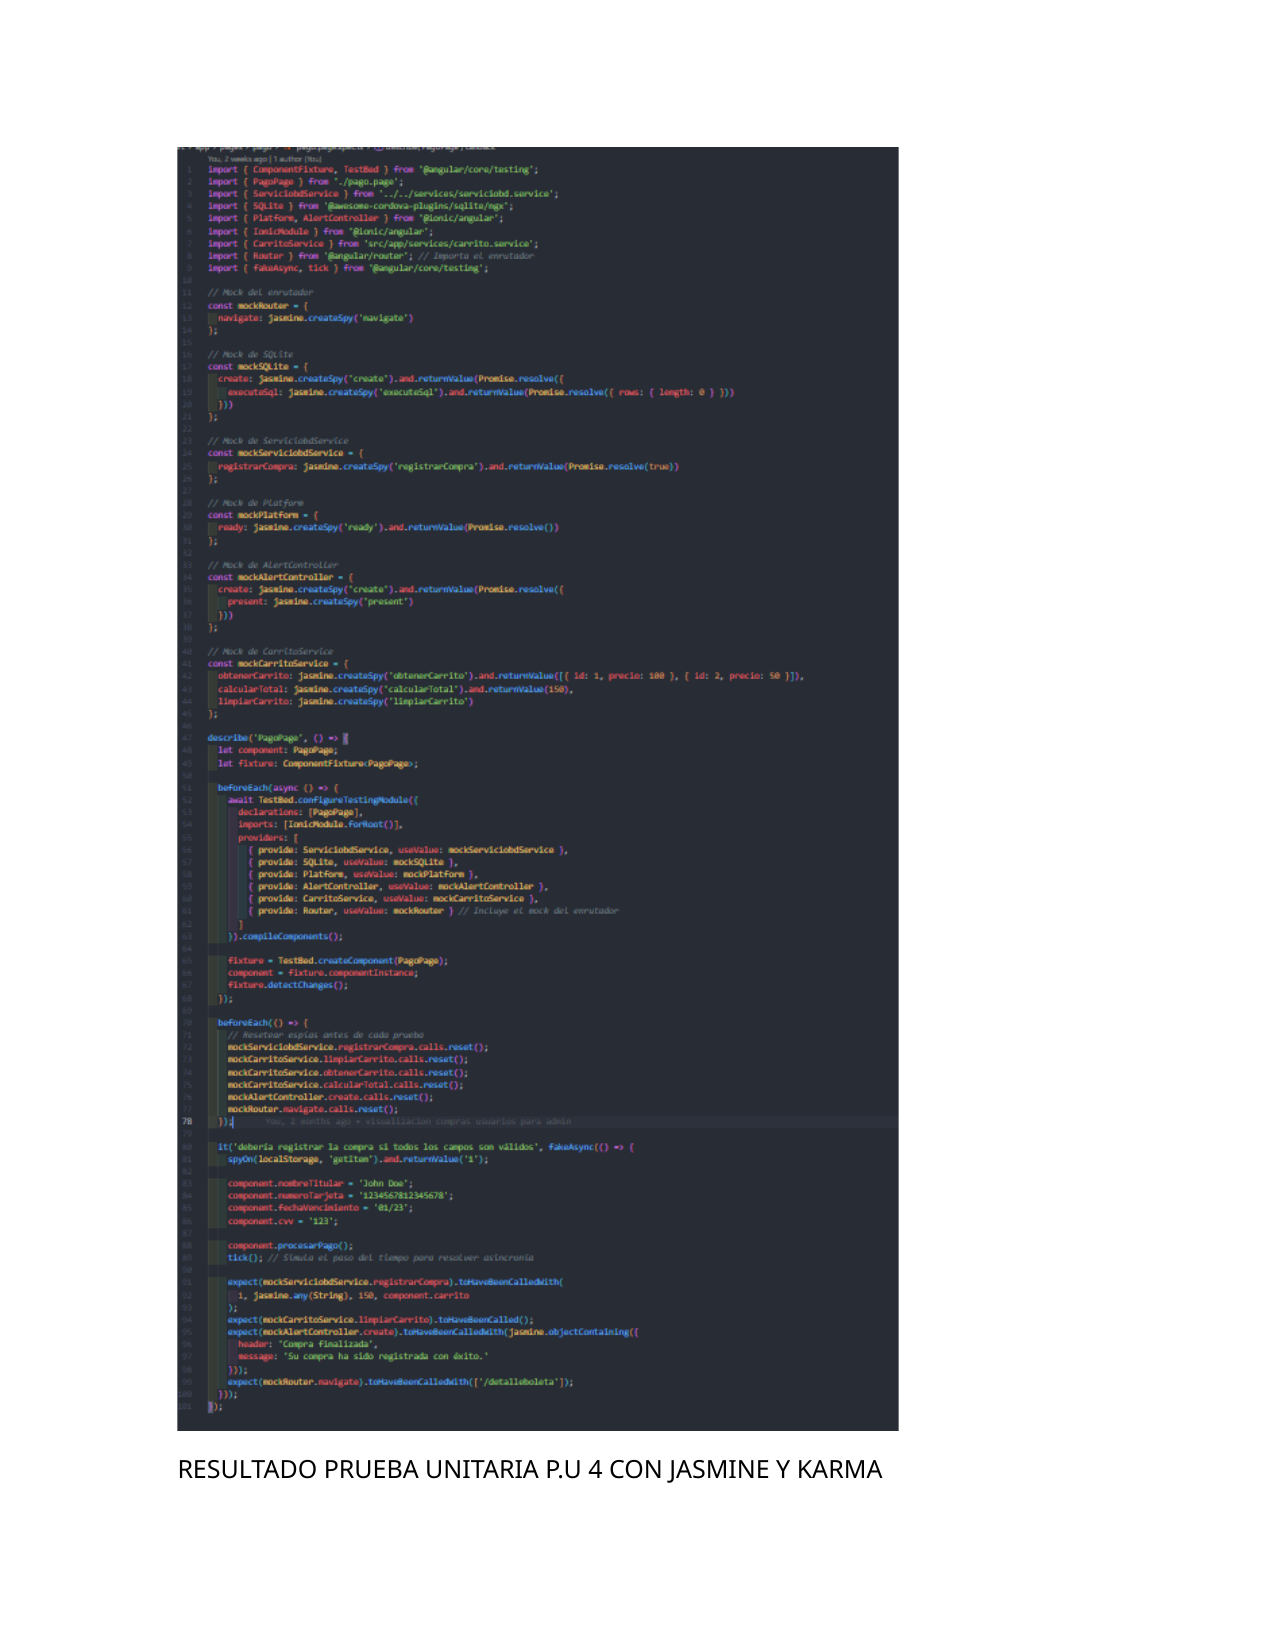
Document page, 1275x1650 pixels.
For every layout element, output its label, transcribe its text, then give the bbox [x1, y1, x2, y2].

picture [177, 147, 899, 1431]
text RESULTADO PRUEBA UNITARIA P.U 4 CON JASMINE Y KARMA [177, 1452, 1098, 1486]
